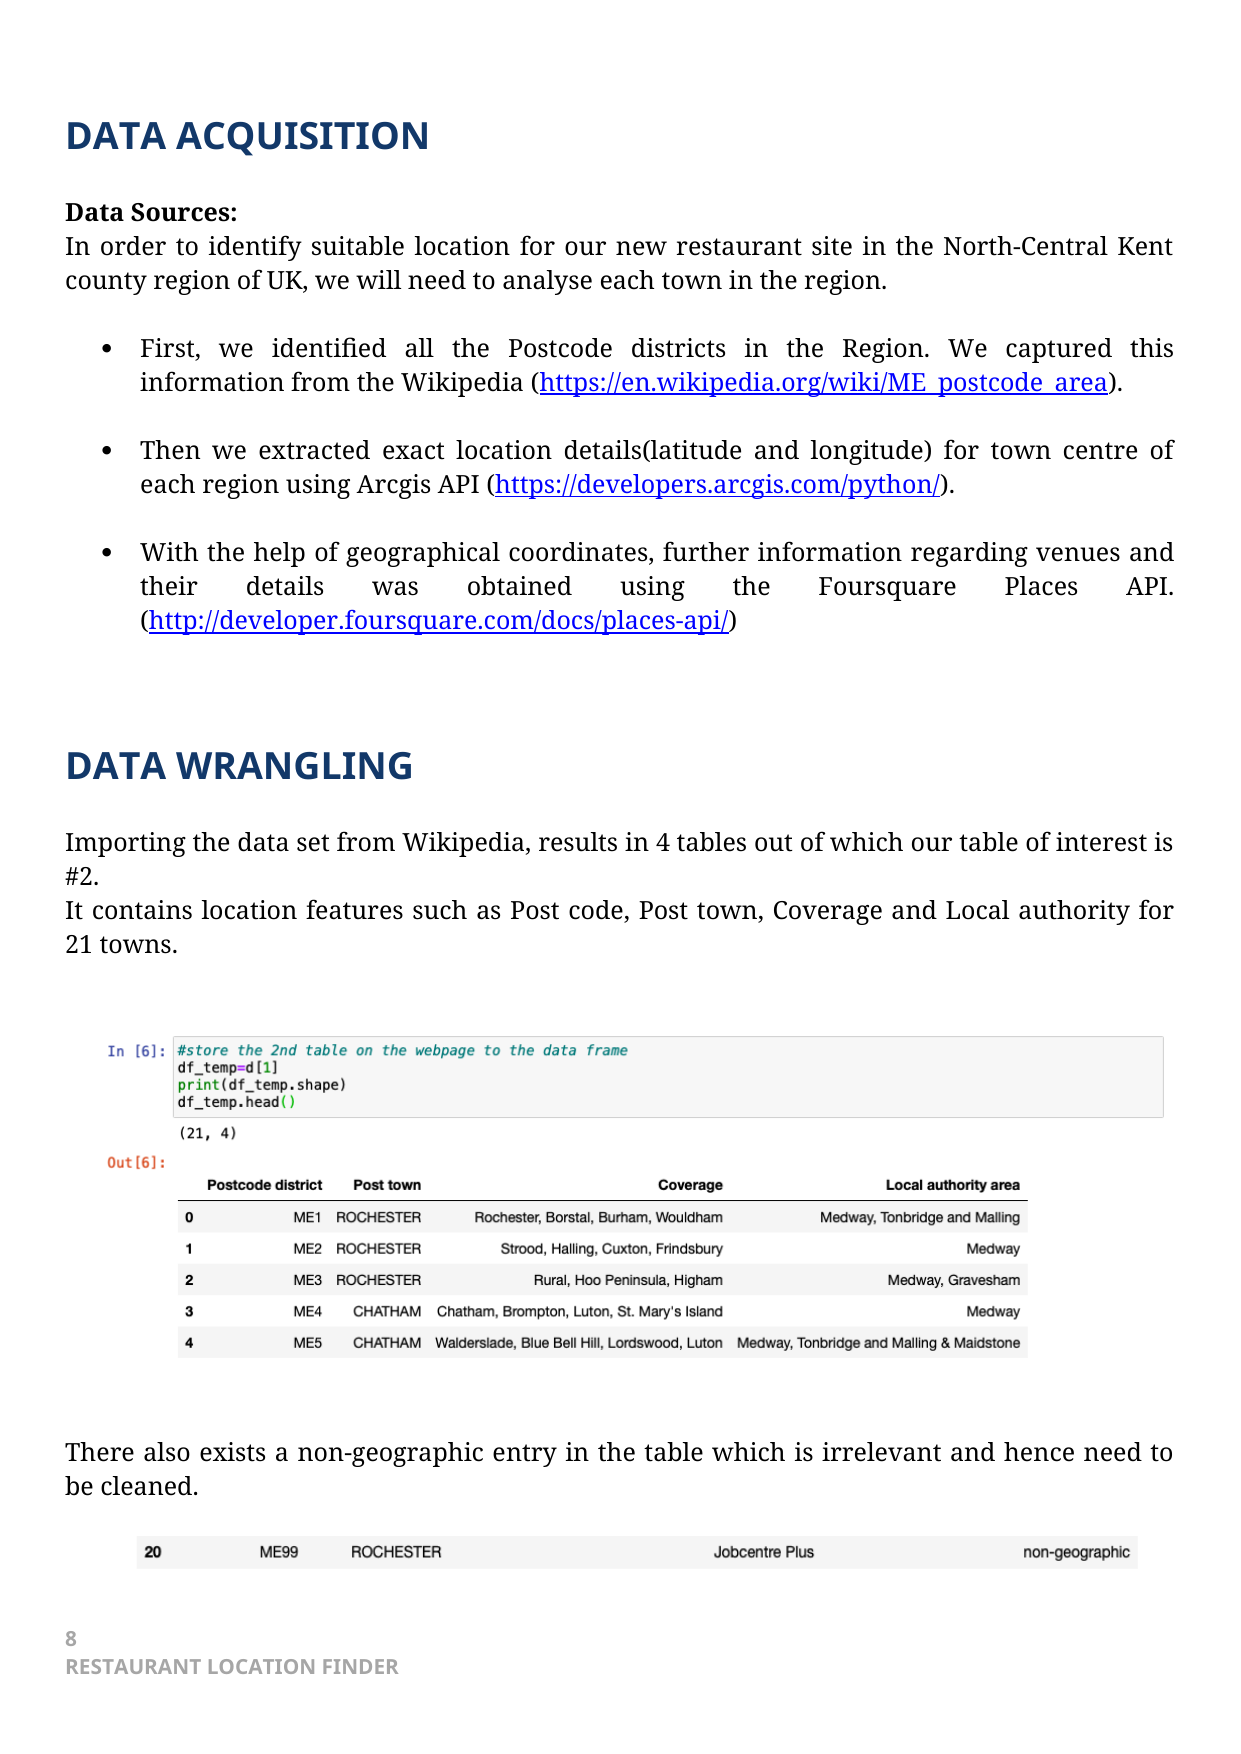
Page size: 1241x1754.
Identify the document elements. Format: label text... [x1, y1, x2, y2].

picture [65, 1536, 1155, 1570]
list With the help of geographical coordinates, further information regarding venues and their details was obtained using the Foursquare Places API. (http://developer.foursquare.com/docs/places-api/) [102, 535, 1175, 637]
picture [65, 1028, 1176, 1367]
text It contains location features such as Post code, Post town, Coverage and Local authority for 21 towns. [65, 892, 1175, 961]
list First, we identified all the Postcode districts in the Region. We captured this information from the Wikipedia (https://en.wikipedia.org/wiki/ME_postcode_area). [102, 330, 1175, 398]
text Importing the data set from Wikipedia, results in 4 tables out of which our table of interest is #2. [65, 824, 1175, 892]
subtitle DATA ACQUISITION [65, 109, 1175, 160]
subtitle DATA WRANGLING [65, 739, 1175, 790]
text In order to identify suitable location for our new restaurant site in the North-Central Kent county region of UK, we will need to analyse each town in the region. [65, 228, 1175, 296]
list Then we extracted exact location details(latitude and longitude) for town centre of each region using Arcgis API (https://developers.arcgis.com/python/). [102, 433, 1175, 501]
text Data Sources: [65, 194, 1175, 228]
text There also exists a non-geographic entry in the table which is irrelevant and hence need to be cleaned. [65, 1434, 1175, 1502]
